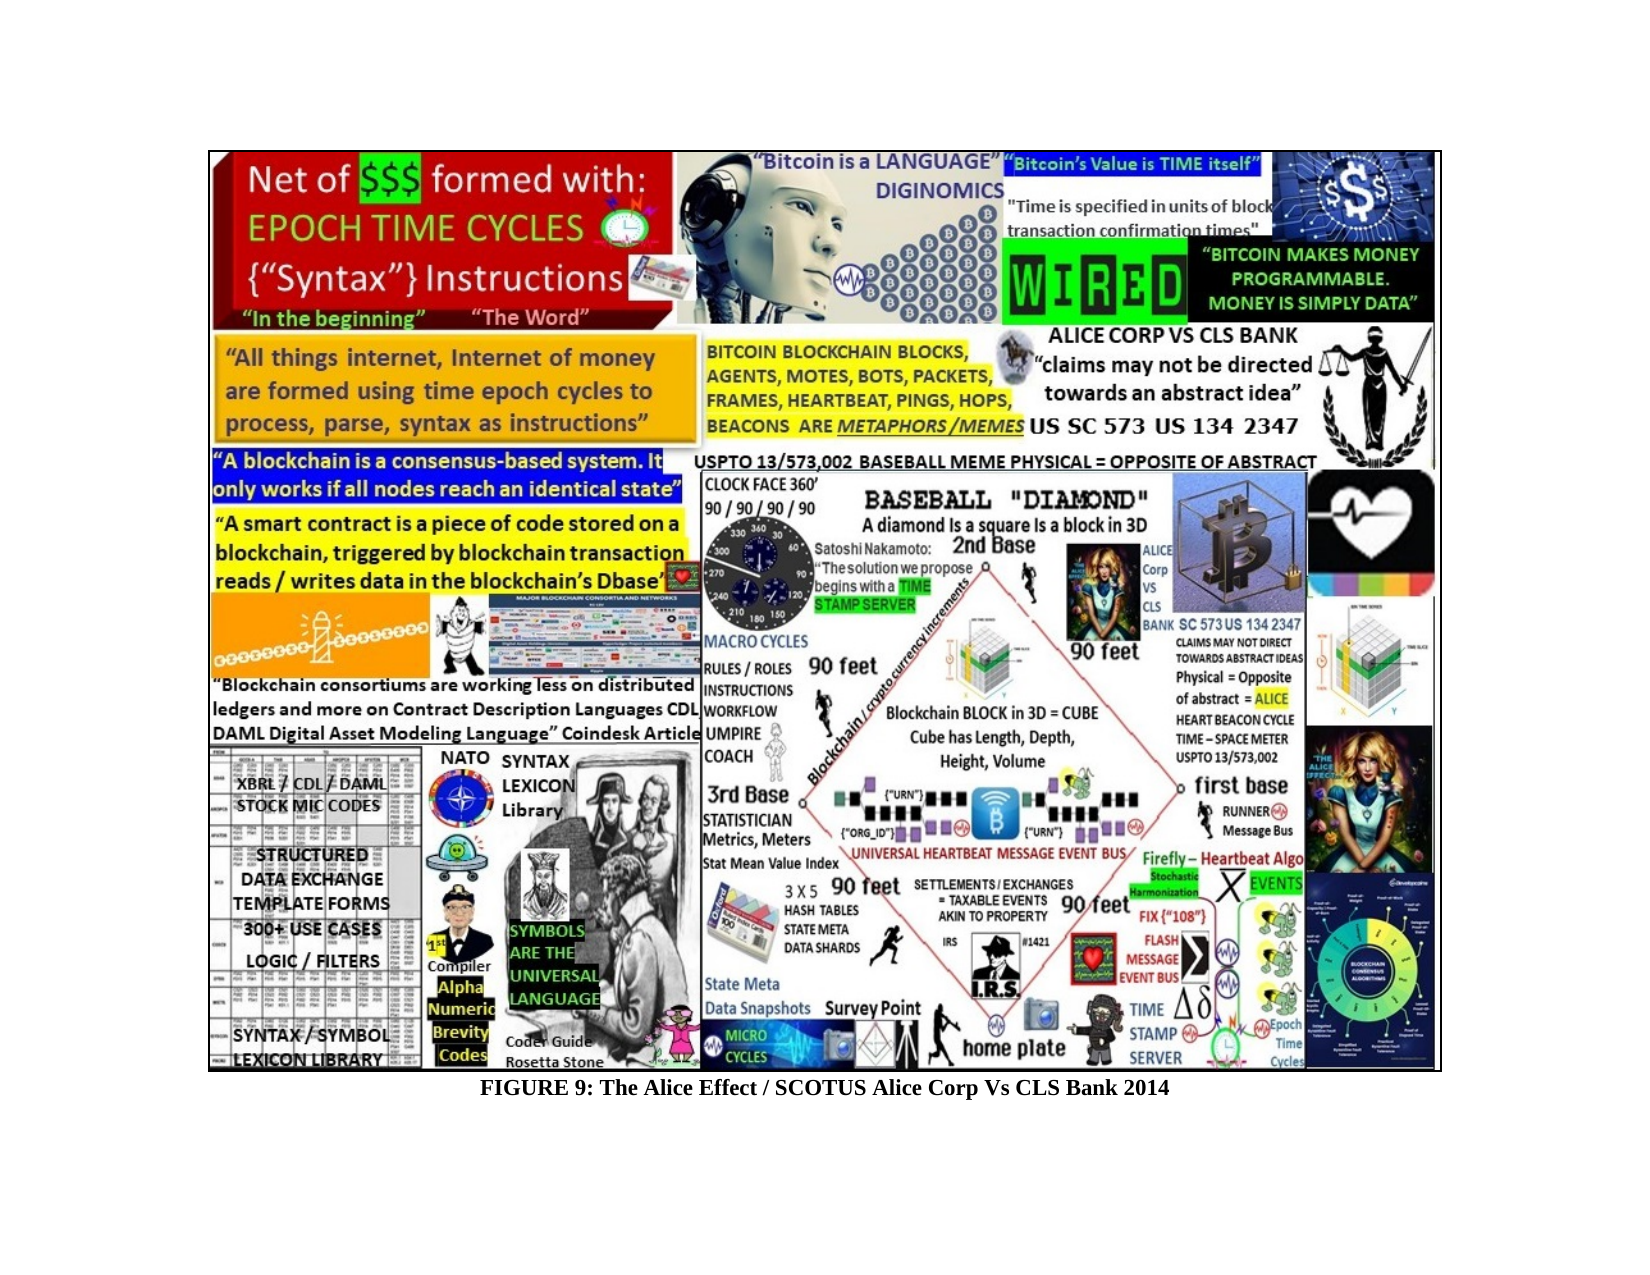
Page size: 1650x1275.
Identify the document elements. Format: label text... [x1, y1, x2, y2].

text FIGURE 9: The Alice Effect / SCOTUS Alice Corp Vs CLS Bank 2014 [37, 1074, 1612, 1100]
picture [210, 152, 1440, 1070]
